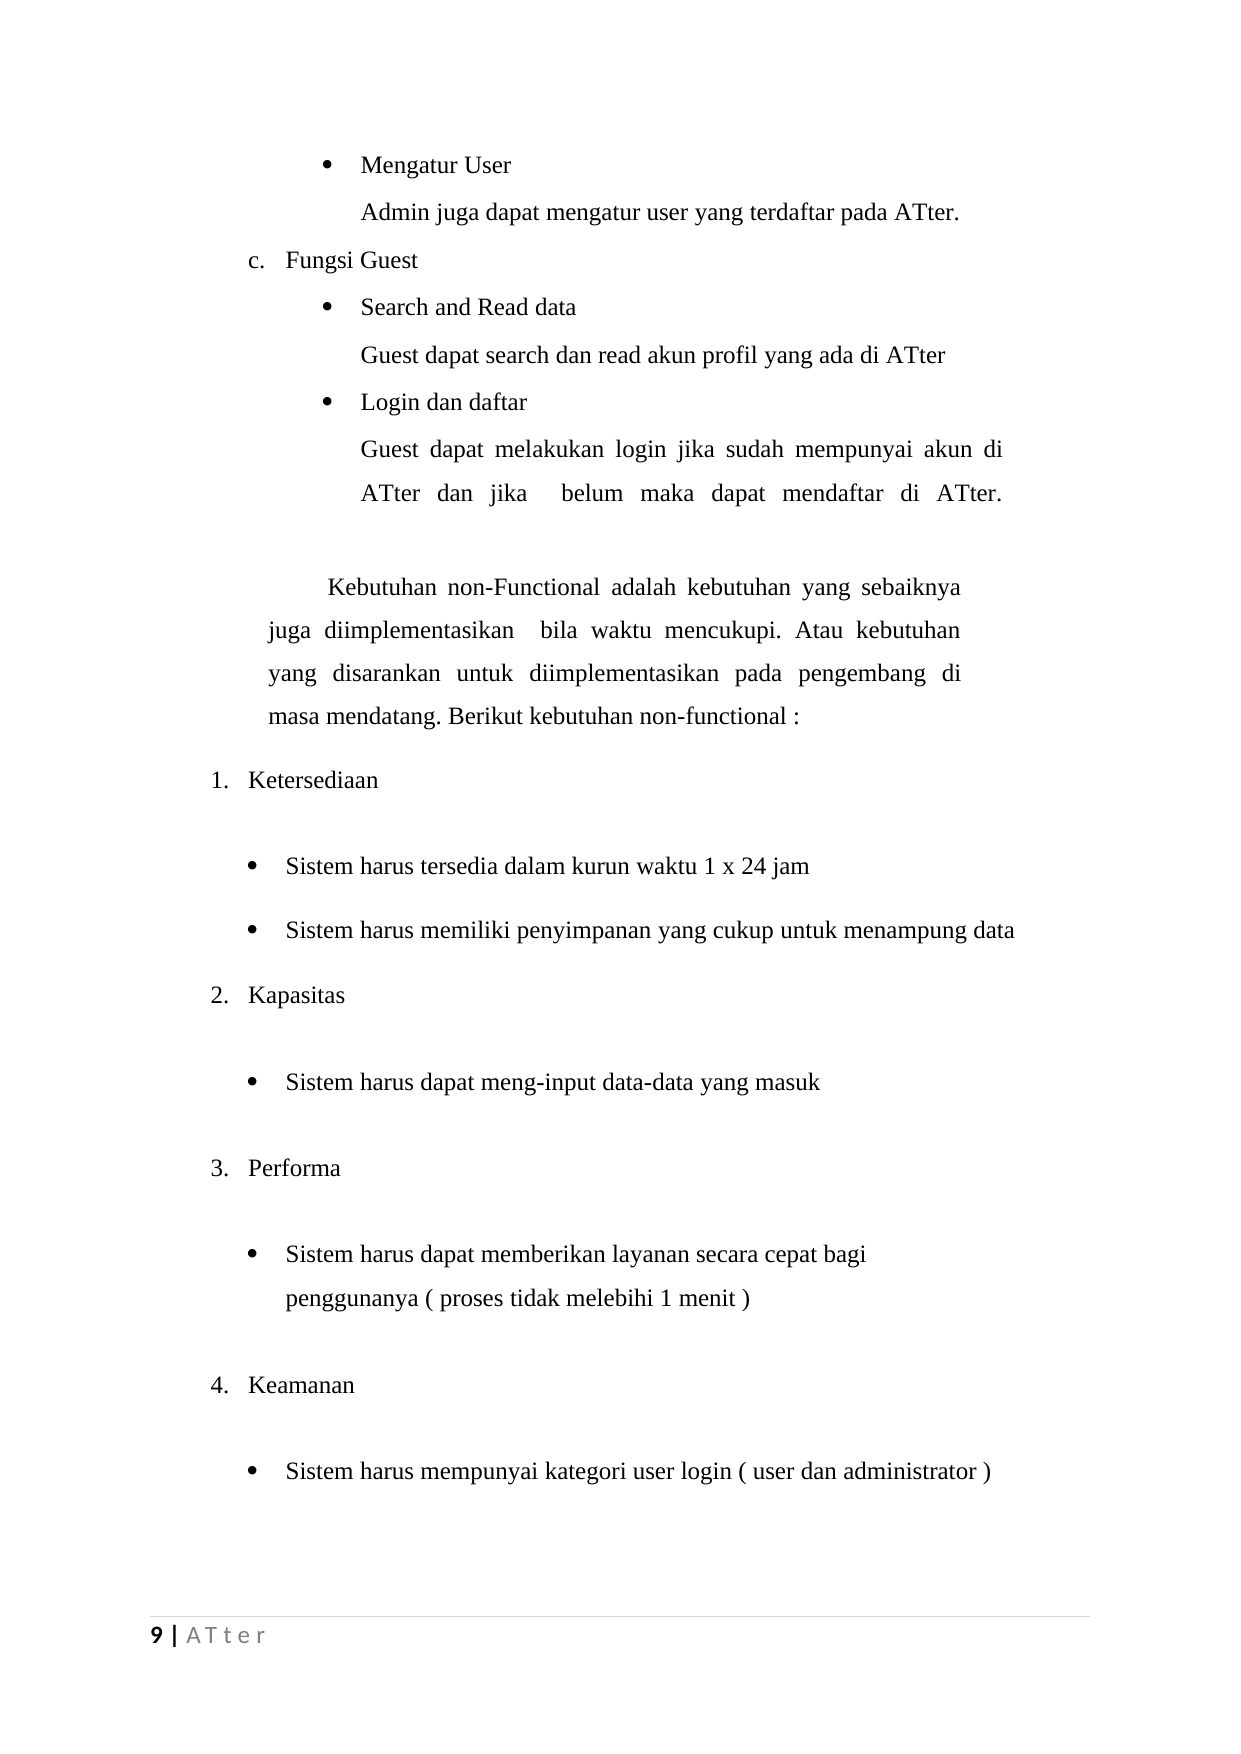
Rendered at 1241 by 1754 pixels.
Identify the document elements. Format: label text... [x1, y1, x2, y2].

list Fungsi Guest [248, 245, 1090, 274]
list Kapasitas [210, 980, 1090, 1009]
list Mengatur User [323, 150, 1090, 179]
list Sistem harus tersedia dalam kurun waktu 1 x 24 jam [248, 851, 1090, 880]
text Guest dapat melakukan login jika sudah mempunyai akun di ATter dan jika belum maka dapat mendaftar di ATter. [360, 434, 1003, 549]
list Ketersediaan [210, 765, 1090, 794]
text Admin juga dapat mengatur user yang terdaftar pada ATter. [360, 197, 1090, 226]
text Guest dapat search dan read akun profil yang ada di ATter [360, 340, 1090, 368]
list Sistem harus dapat memberikan layanan secara cepat bagi penggunanya ( proses tidak melebihi 1 menit ) [248, 1239, 1002, 1311]
list Login dan daftar [323, 387, 1090, 416]
list Performa [210, 1153, 1090, 1182]
list Sistem harus mempunyai kategori user login ( user dan administrator ) [248, 1456, 1090, 1485]
list Sistem harus memiliki penyimpanan yang cukup untuk menampung data [248, 916, 1090, 944]
list Keamanan [210, 1370, 1090, 1399]
list Search and Read data [323, 292, 1090, 321]
list Sistem harus dapat meng-input data-data yang masuk [248, 1067, 1090, 1095]
text Kebutuhan non-Functional adalah kebutuhan yang sebaiknya juga diimplementasikan bila waktu mencukupi. Atau kebutuhan yang disarankan untuk diimplementasikan pada pengembang di masa mendatang. Berikut kebutuhan non-functional : [268, 572, 961, 730]
